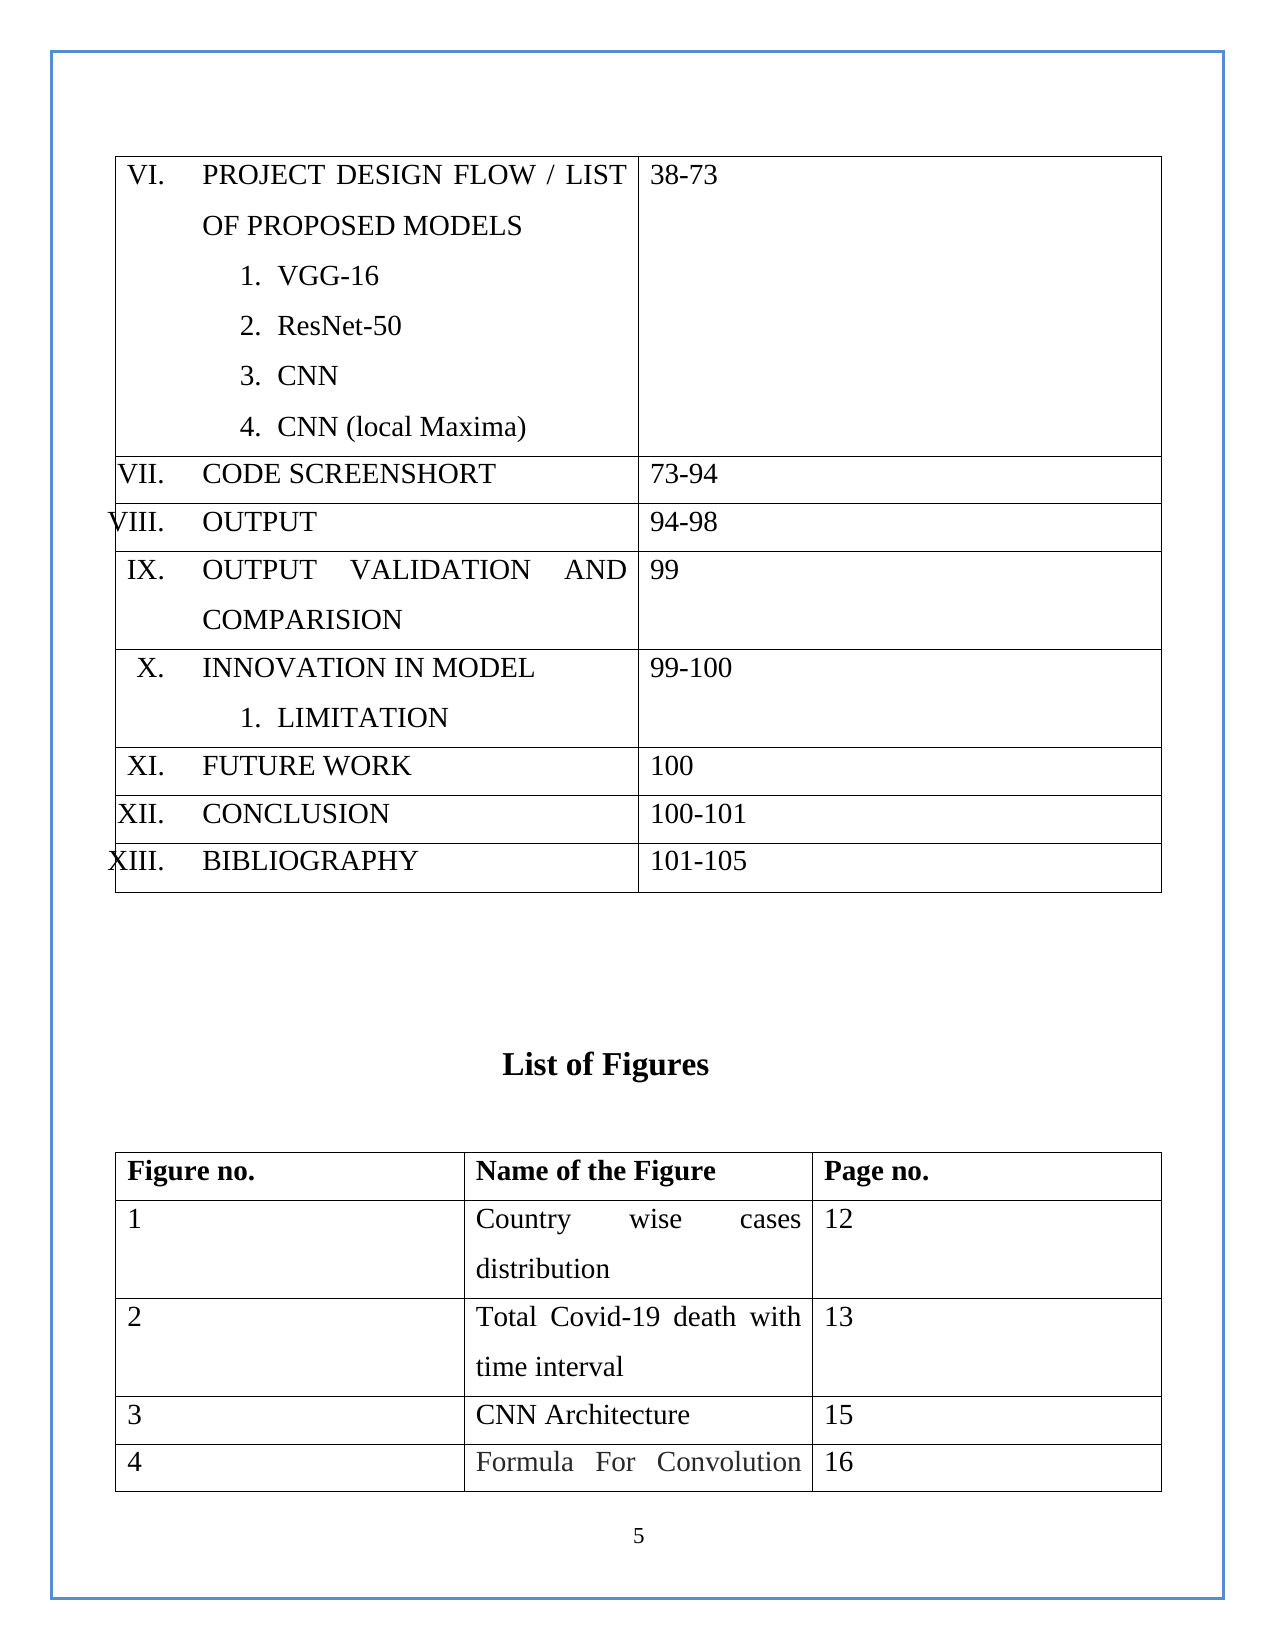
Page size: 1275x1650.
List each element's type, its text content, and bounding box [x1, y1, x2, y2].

table_cell INNOVATION IN MODEL LIMITATION [116, 650, 638, 747]
table_cell 2 [116, 1299, 464, 1396]
table_cell BIBLIOGRAPHY [116, 844, 638, 892]
table_cell 94-98 [639, 504, 1161, 551]
table_header Figure no. [116, 1153, 464, 1200]
table_cell OUTPUT VALIDATION AND COMPARISION [116, 552, 638, 649]
table_cell 15 [813, 1397, 1161, 1443]
table_cell 12 [813, 1201, 1161, 1298]
table_cell CNN Architecture [465, 1397, 812, 1443]
table_cell 1 [116, 1201, 464, 1298]
table_cell 99-100 [639, 650, 1161, 747]
table_header Name of the Figure [465, 1153, 812, 1200]
table_cell 100 [639, 748, 1161, 795]
table_cell OUTPUT [116, 504, 638, 551]
table_cell 99 [639, 552, 1161, 649]
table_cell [465, 1445, 812, 1491]
table_cell CONCLUSION [116, 796, 638, 842]
table_cell 13 [813, 1299, 1161, 1396]
table_cell 16 [813, 1445, 1161, 1491]
text List of Figures [127, 1044, 1150, 1083]
table_cell 100-101 [639, 796, 1161, 842]
table_cell 4 [116, 1445, 464, 1491]
table_cell FUTURE WORK [116, 748, 638, 795]
table_cell 3 [116, 1397, 464, 1443]
table_header Page no. [813, 1153, 1161, 1200]
table_cell Country wise cases distribution [465, 1201, 812, 1298]
table_cell PROJECT DESIGN FLOW / LIST OF PROPOSED MODELS VGG-16 ResNet-50 CNN CNN (local Maxima) [116, 157, 638, 456]
table_cell 73-94 [639, 457, 1161, 503]
table_cell 101-105 [639, 844, 1161, 892]
table_cell Total Covid-19 death with time interval [465, 1299, 812, 1396]
table_cell CODE SCREENSHORT [116, 457, 638, 503]
table_cell 38-73 [639, 157, 1161, 456]
